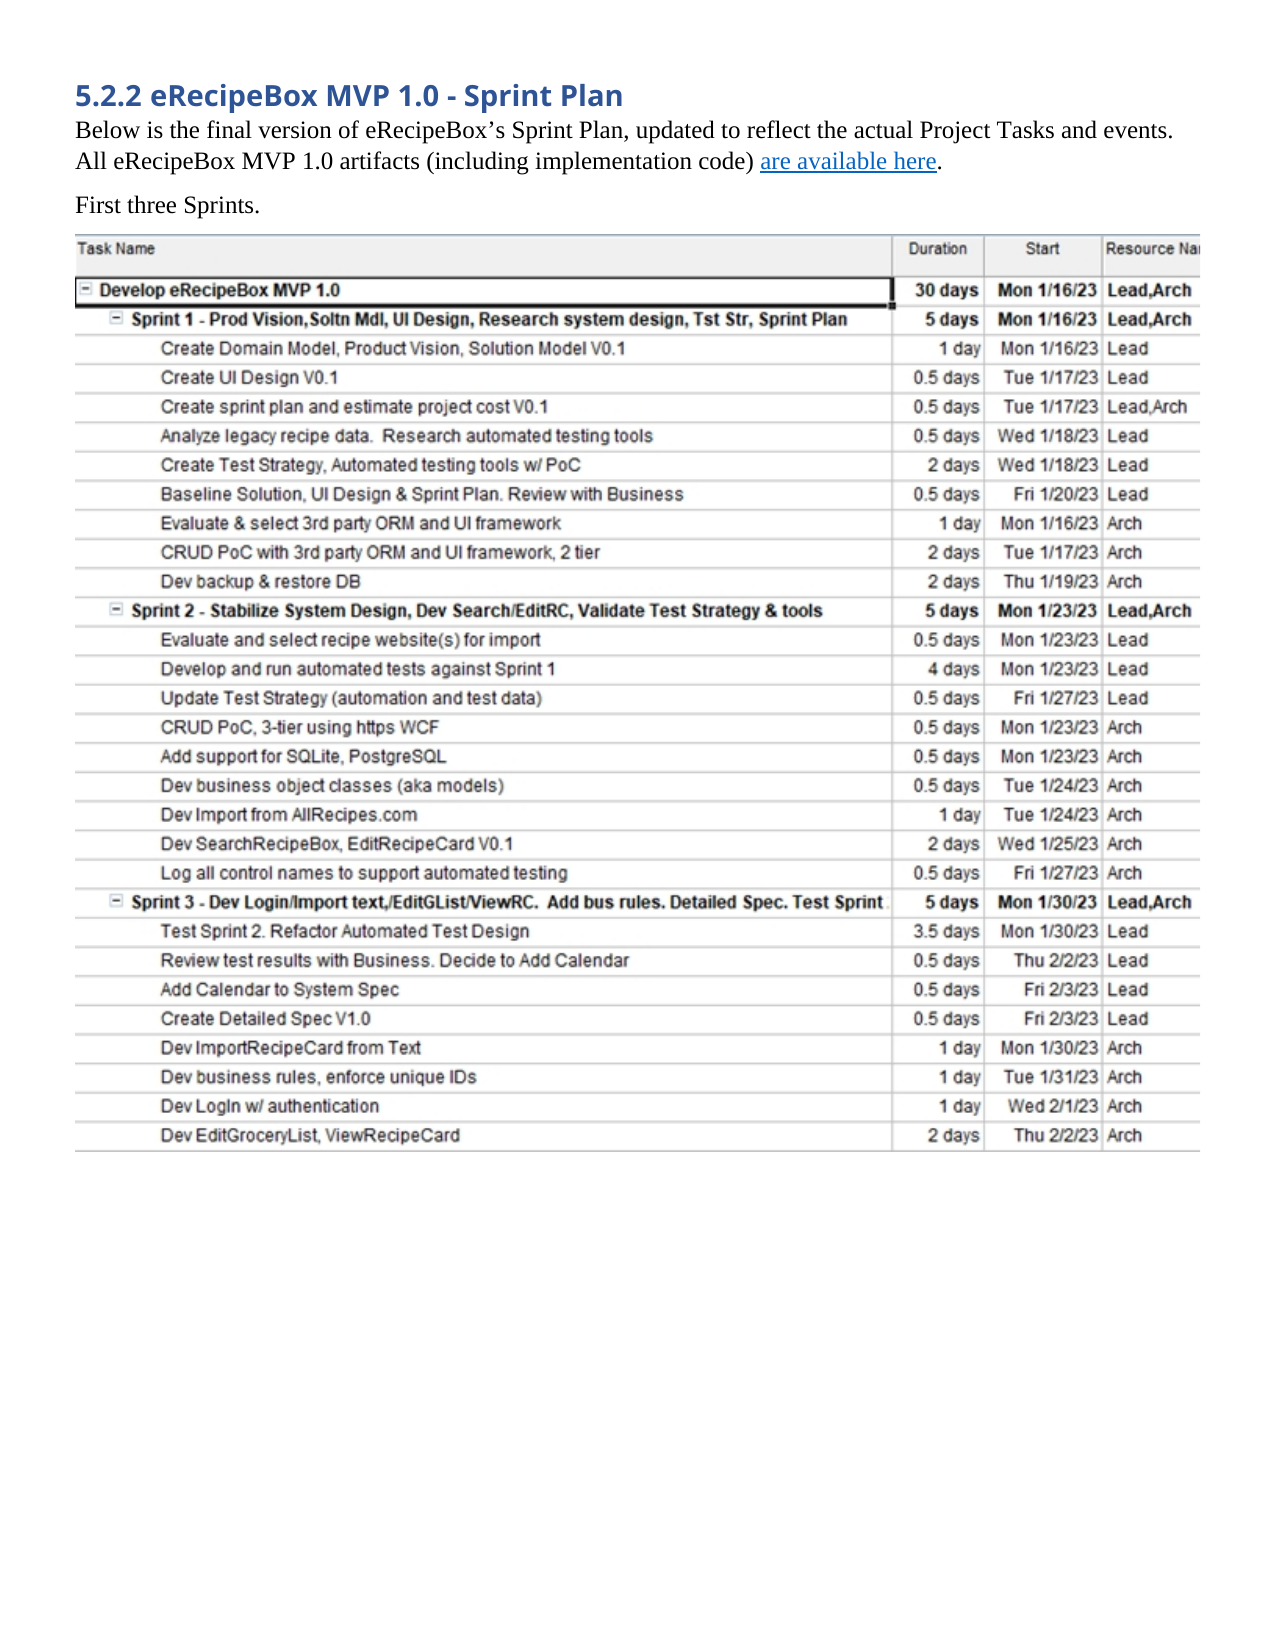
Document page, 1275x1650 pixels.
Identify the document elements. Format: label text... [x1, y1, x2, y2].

text First three Sprints. [75, 190, 1200, 219]
subtitle eRecipeBox MVP 1.0 - Sprint Plan [75, 75, 1200, 115]
picture [75, 234, 1200, 1152]
text Below is the final version of eRecipeBox’s Sprint Plan, updated to reflect the actual Project Tasks and events. All eRecipeBox MVP 1.0 artifacts (including implementation code) are available here. [75, 115, 1200, 175]
